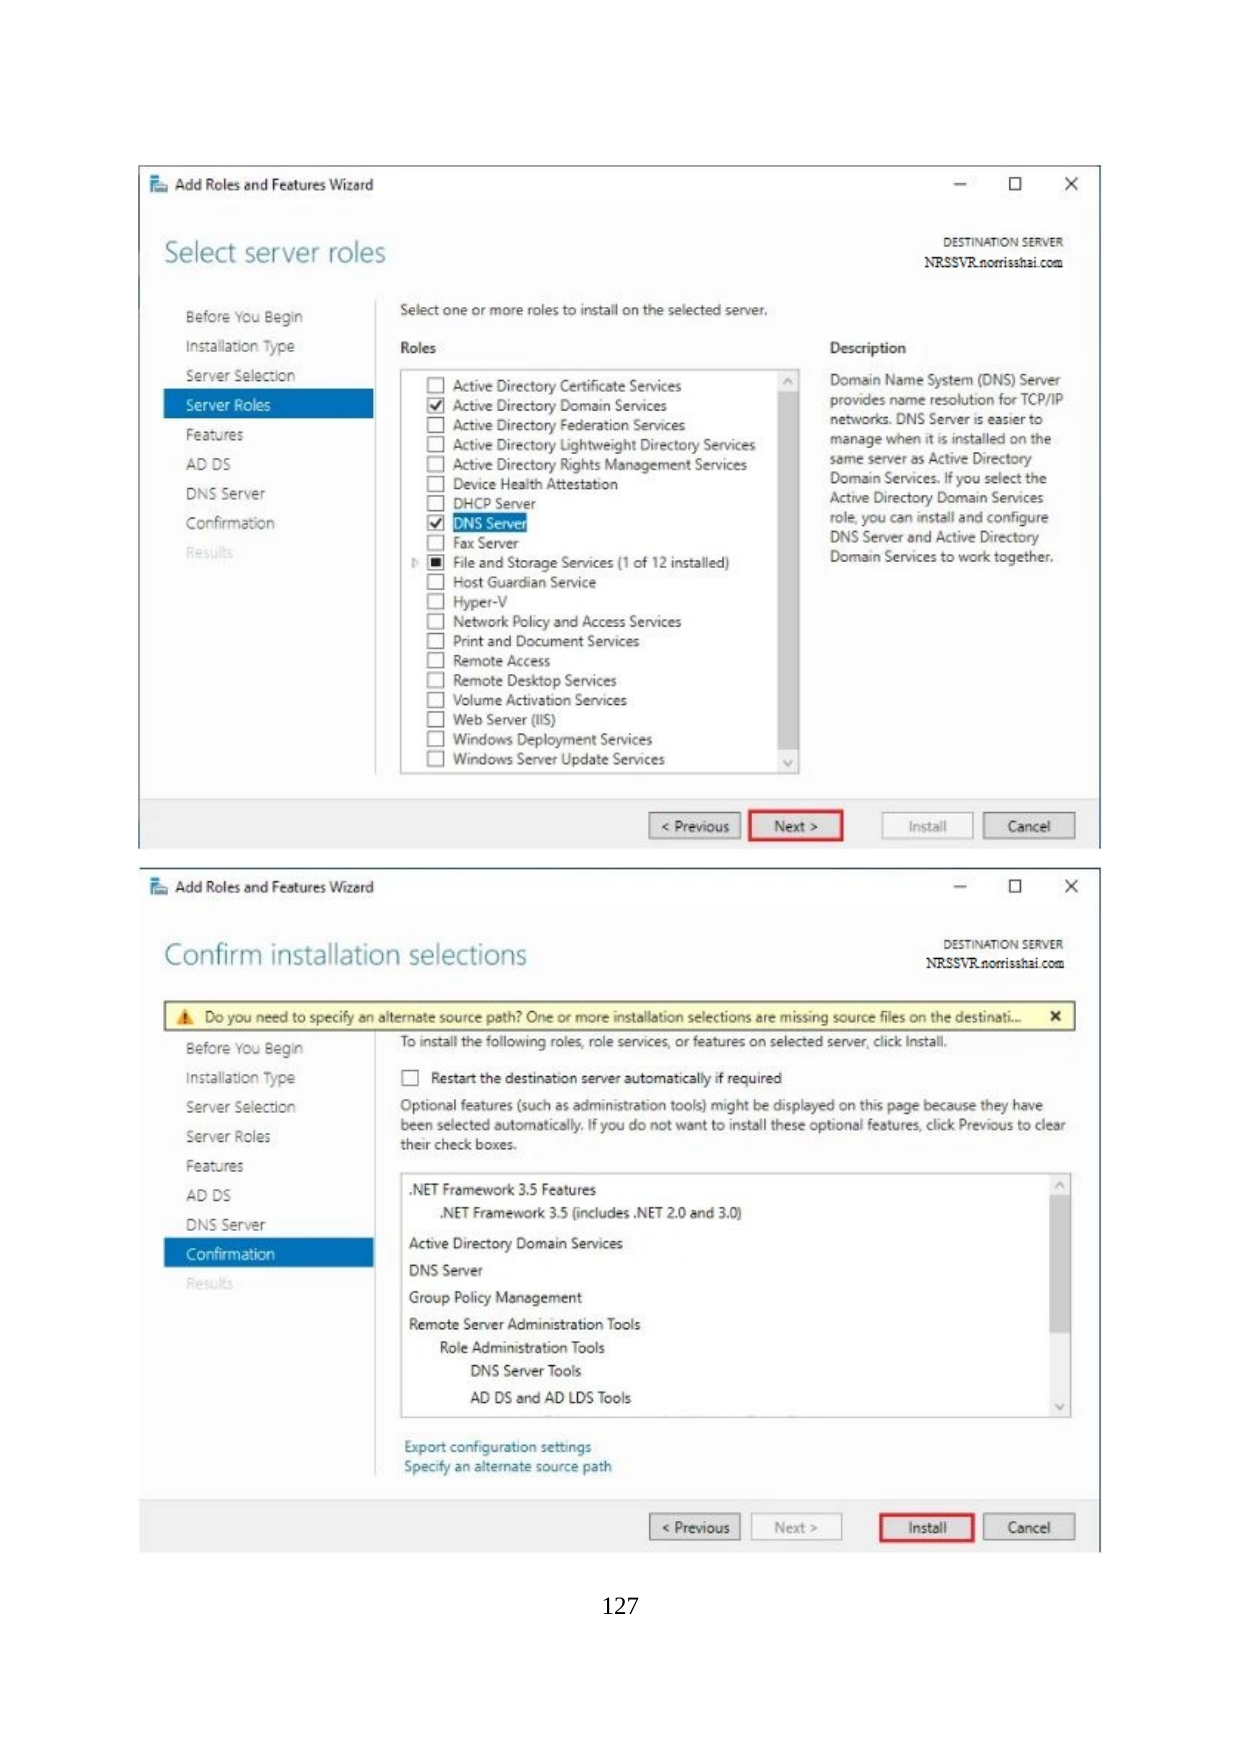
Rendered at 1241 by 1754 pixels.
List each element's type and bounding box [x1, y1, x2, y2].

picture [137, 164, 1104, 852]
picture [137, 865, 1104, 1554]
